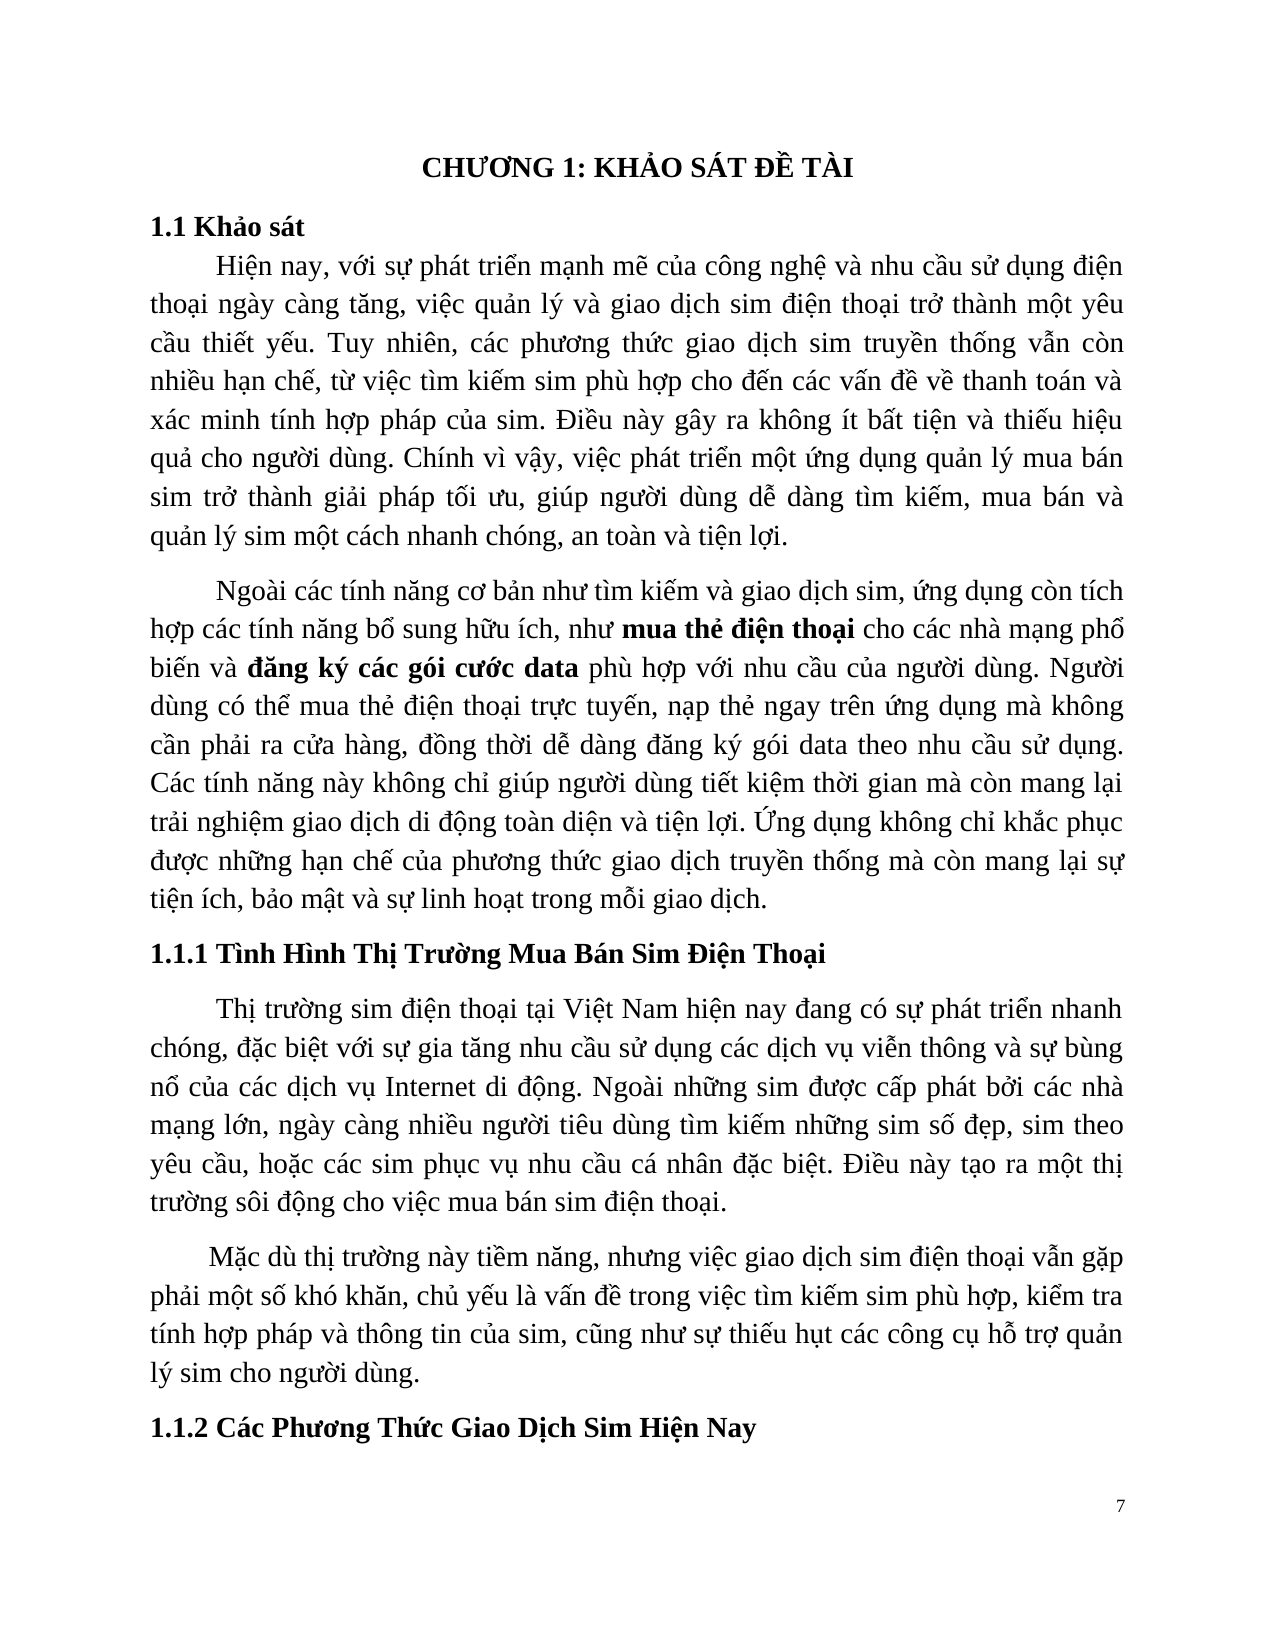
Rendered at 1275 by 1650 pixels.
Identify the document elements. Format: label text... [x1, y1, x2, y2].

text 1.1.2 Các Phương Thức Giao Dịch Sim Hiện Nay [150, 1410, 1125, 1444]
text 1.1.1 Tình Hình Thị Trường Mua Bán Sim Điện Thoại [150, 936, 1125, 970]
subtitle CHƯƠNG 1: KHẢO SÁT ĐỀ TÀI [150, 150, 1125, 183]
text Mặc dù thị trường này tiềm năng, nhưng việc giao dịch sim điện thoại vẫn gặp phải một số khó khăn, chủ yếu là vấn đề trong việc tìm kiếm sim phù hợp, kiểm tra tính hợp pháp và thông tin của sim, cũng như sự thiếu hụt các công cụ hỗ trợ quản lý sim cho người dùng. [150, 1239, 1125, 1389]
subtitle 1.1 Khảo sát [150, 209, 1125, 243]
text Ngoài các tính năng cơ bản như tìm kiếm và giao dịch sim, ứng dụng còn tích hợp các tính năng bổ sung hữu ích, như mua thẻ điện thoại cho các nhà mạng phổ biến và đăng ký các gói cước data phù hợp với nhu cầu của người dùng. Người dùng có thể mua thẻ điện thoại trực tuyến, nạp thẻ ngay trên ứng dụng mà không cần phải ra cửa hàng, đồng thời dễ dàng đăng ký gói data theo nhu cầu sử dụng. Các tính năng này không chỉ giúp người dùng tiết kiệm thời gian mà còn mang lại trải nghiệm giao dịch di động toàn diện và tiện lợi. Ứng dụng không chỉ khắc phục được những hạn chế của phương thức giao dịch truyền thống mà còn mang lại sự tiện ích, bảo mật và sự linh hoạt trong mỗi giao dịch. [150, 573, 1125, 915]
text Hiện nay, với sự phát triển mạnh mẽ của công nghệ và nhu cầu sử dụng điện thoại ngày càng tăng, việc quản lý và giao dịch sim điện thoại trở thành một yêu cầu thiết yếu. Tuy nhiên, các phương thức giao dịch sim truyền thống vẫn còn nhiều hạn chế, từ việc tìm kiếm sim phù hợp cho đến các vấn đề về thanh toán và xác minh tính hợp pháp của sim. Điều này gây ra không ít bất tiện và thiếu hiệu quả cho người dùng. Chính vì vậy, việc phát triển một ứng dụng quản lý mua bán sim trở thành giải pháp tối ưu, giúp người dùng dễ dàng tìm kiếm, mua bán và quản lý sim một cách nhanh chóng, an toàn và tiện lợi. [150, 248, 1125, 551]
text Thị trường sim điện thoại tại Việt Nam hiện nay đang có sự phát triển nhanh chóng, đặc biệt với sự gia tăng nhu cầu sử dụng các dịch vụ viễn thông và sự bùng nổ của các dịch vụ Internet di động. Ngoài những sim được cấp phát bởi các nhà mạng lớn, ngày càng nhiều người tiêu dùng tìm kiếm những sim số đẹp, sim theo yêu cầu, hoặc các sim phục vụ nhu cầu cá nhân đặc biệt. Điều này tạo ra một thị trường sôi động cho việc mua bán sim điện thoại. [150, 992, 1125, 1218]
